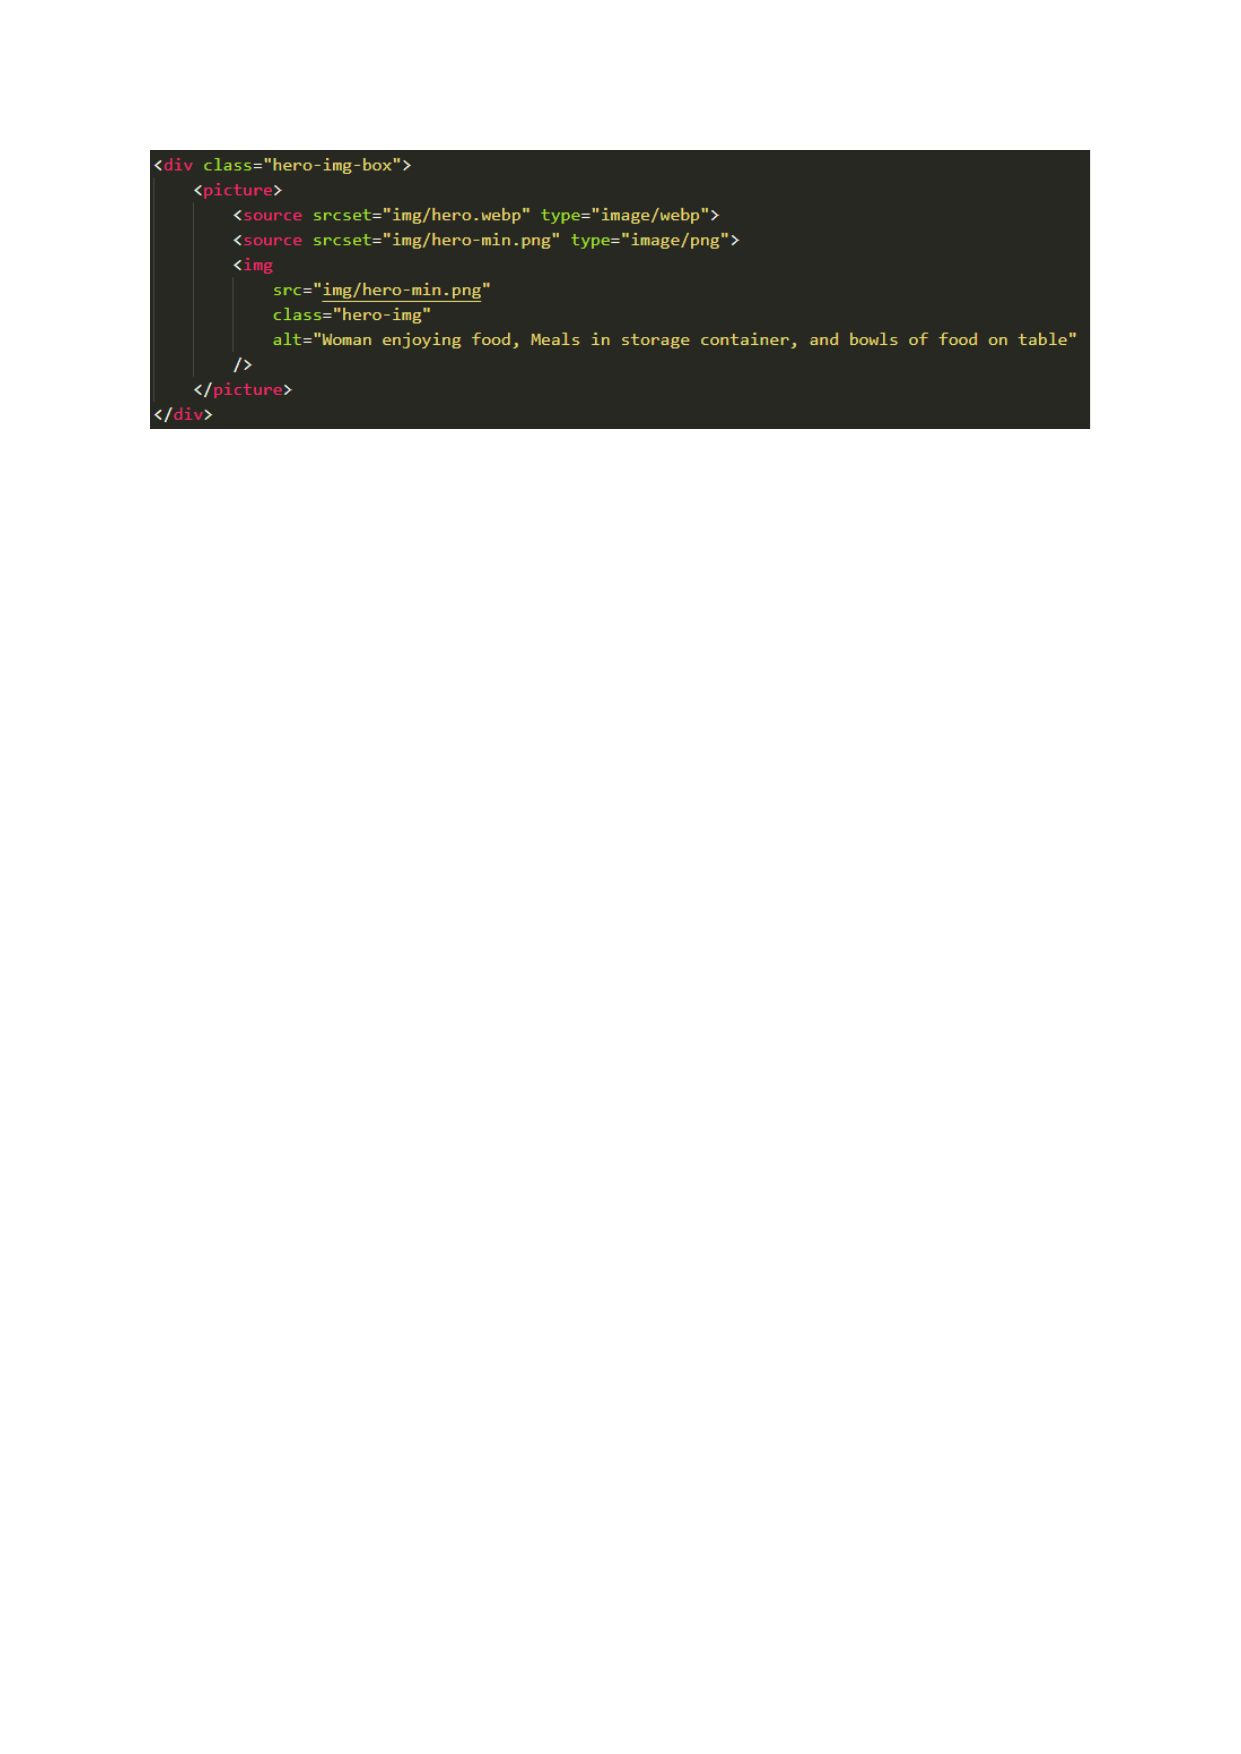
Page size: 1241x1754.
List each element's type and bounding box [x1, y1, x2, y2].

picture [150, 150, 1091, 429]
